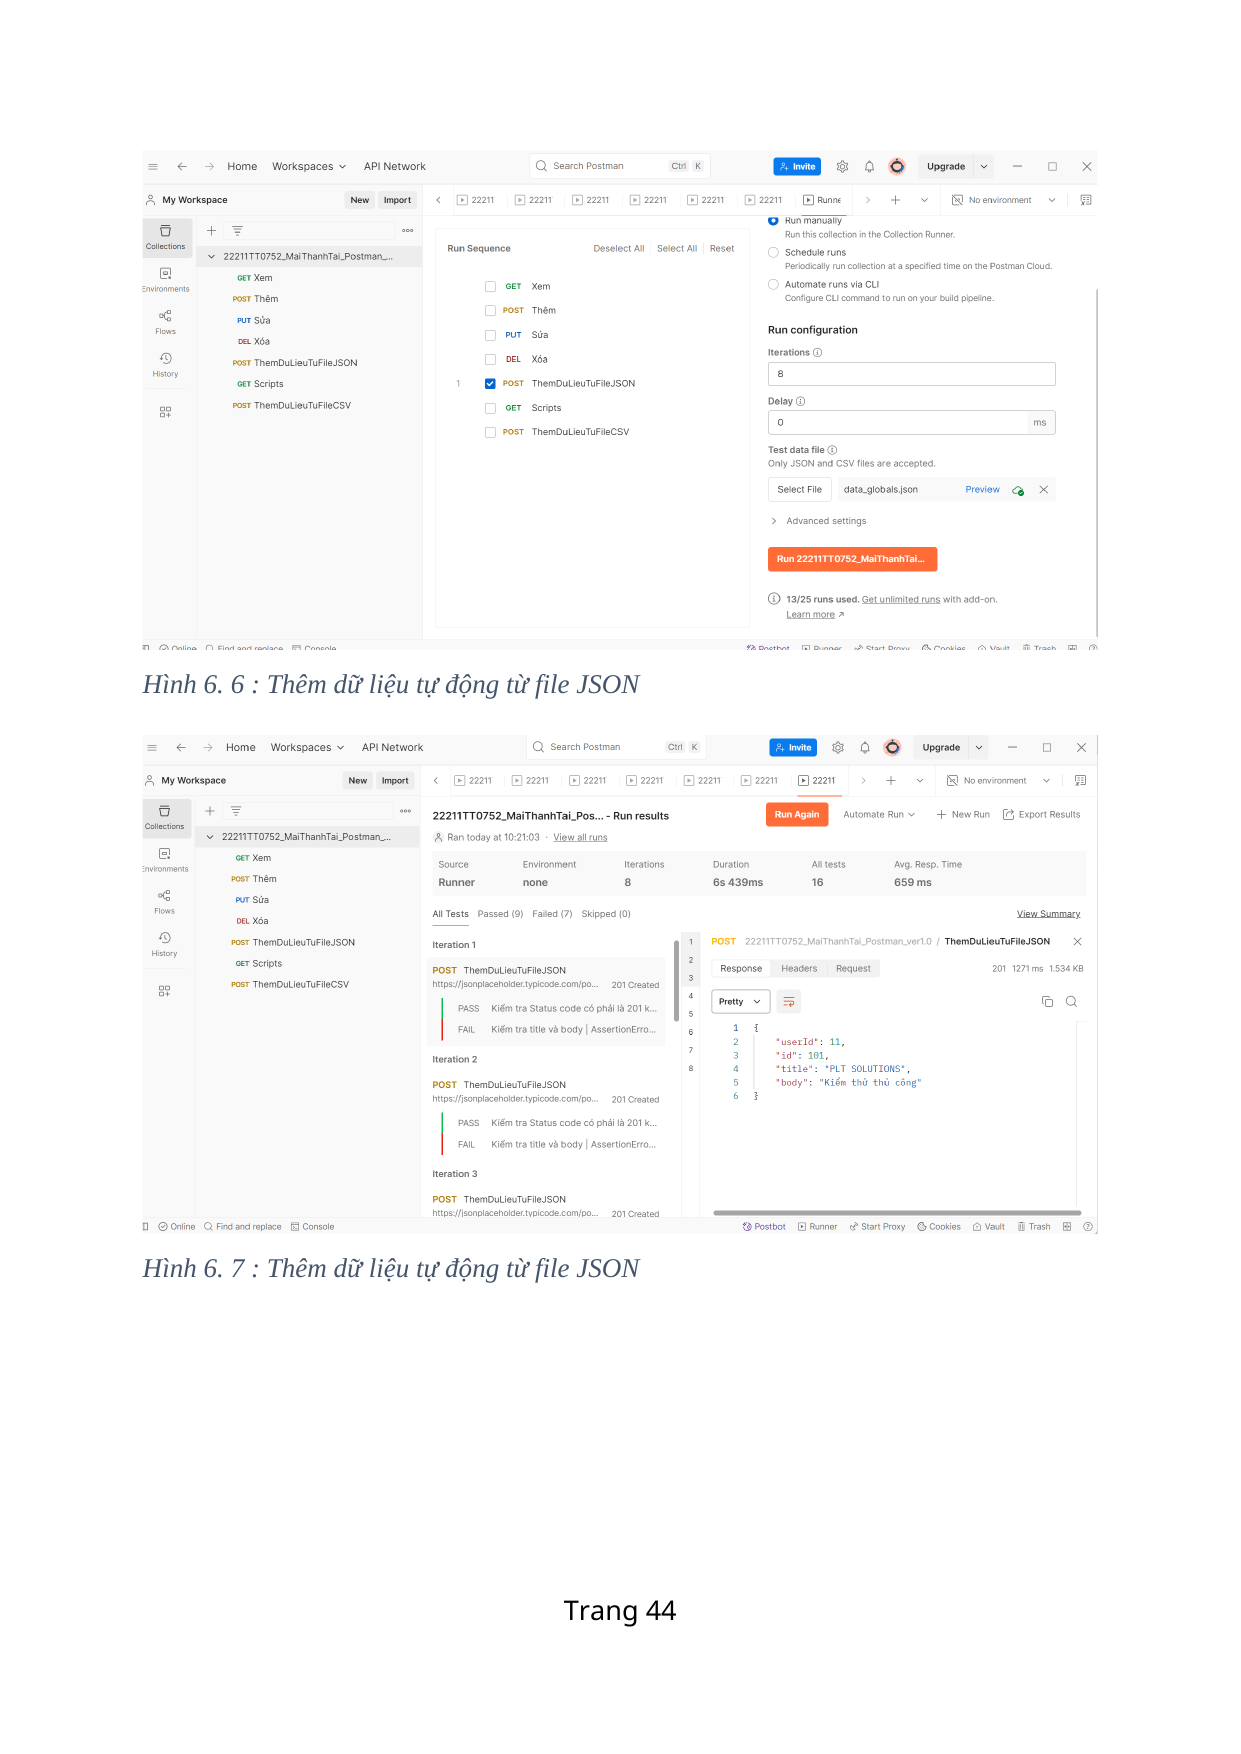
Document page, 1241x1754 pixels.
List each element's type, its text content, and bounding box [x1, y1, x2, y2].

picture [142, 735, 1098, 1234]
picture [142, 150, 1098, 650]
text Hình 6. 6 : Thêm dữ liệu tự động từ file JSON [142, 668, 1098, 699]
text Hình 6. 7 : Thêm dữ liệu tự động từ file JSON [142, 1252, 1098, 1283]
